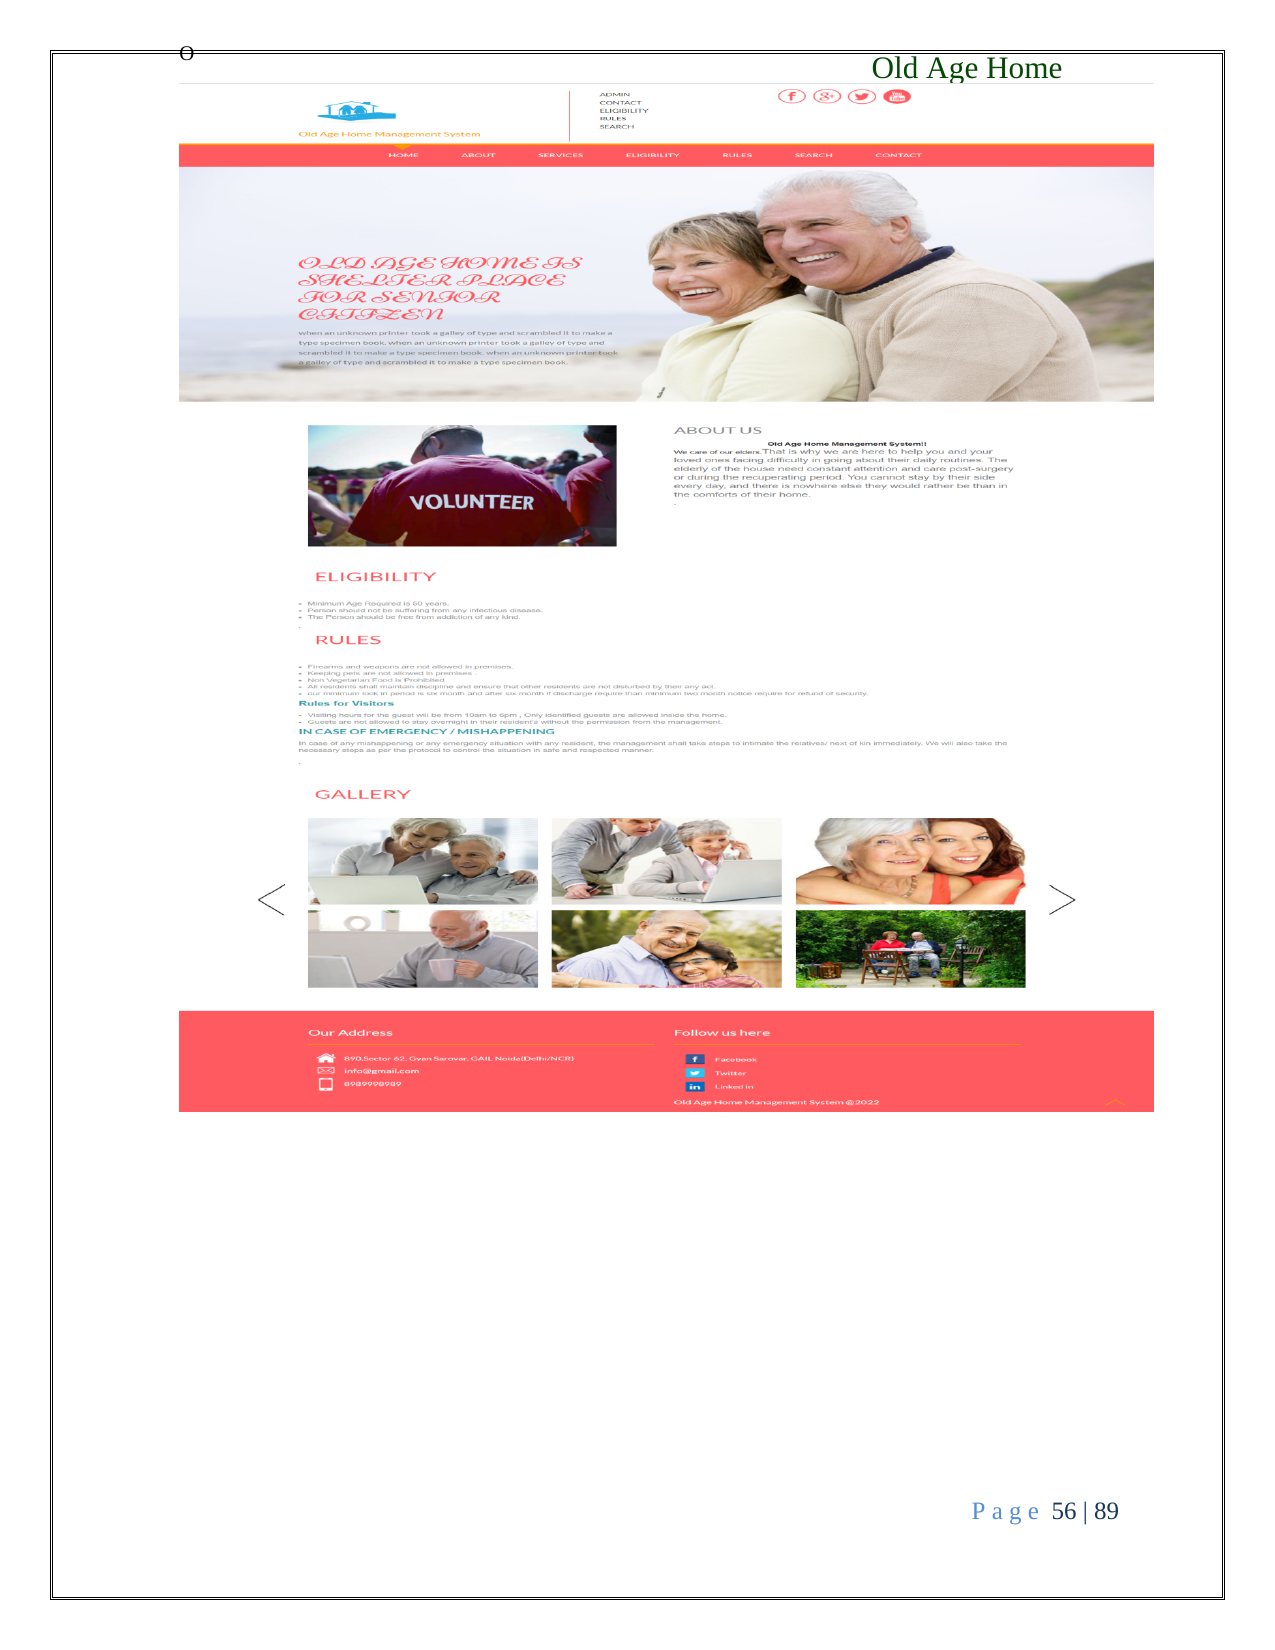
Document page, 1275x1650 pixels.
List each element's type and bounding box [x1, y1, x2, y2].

picture [179, 83, 1154, 1112]
